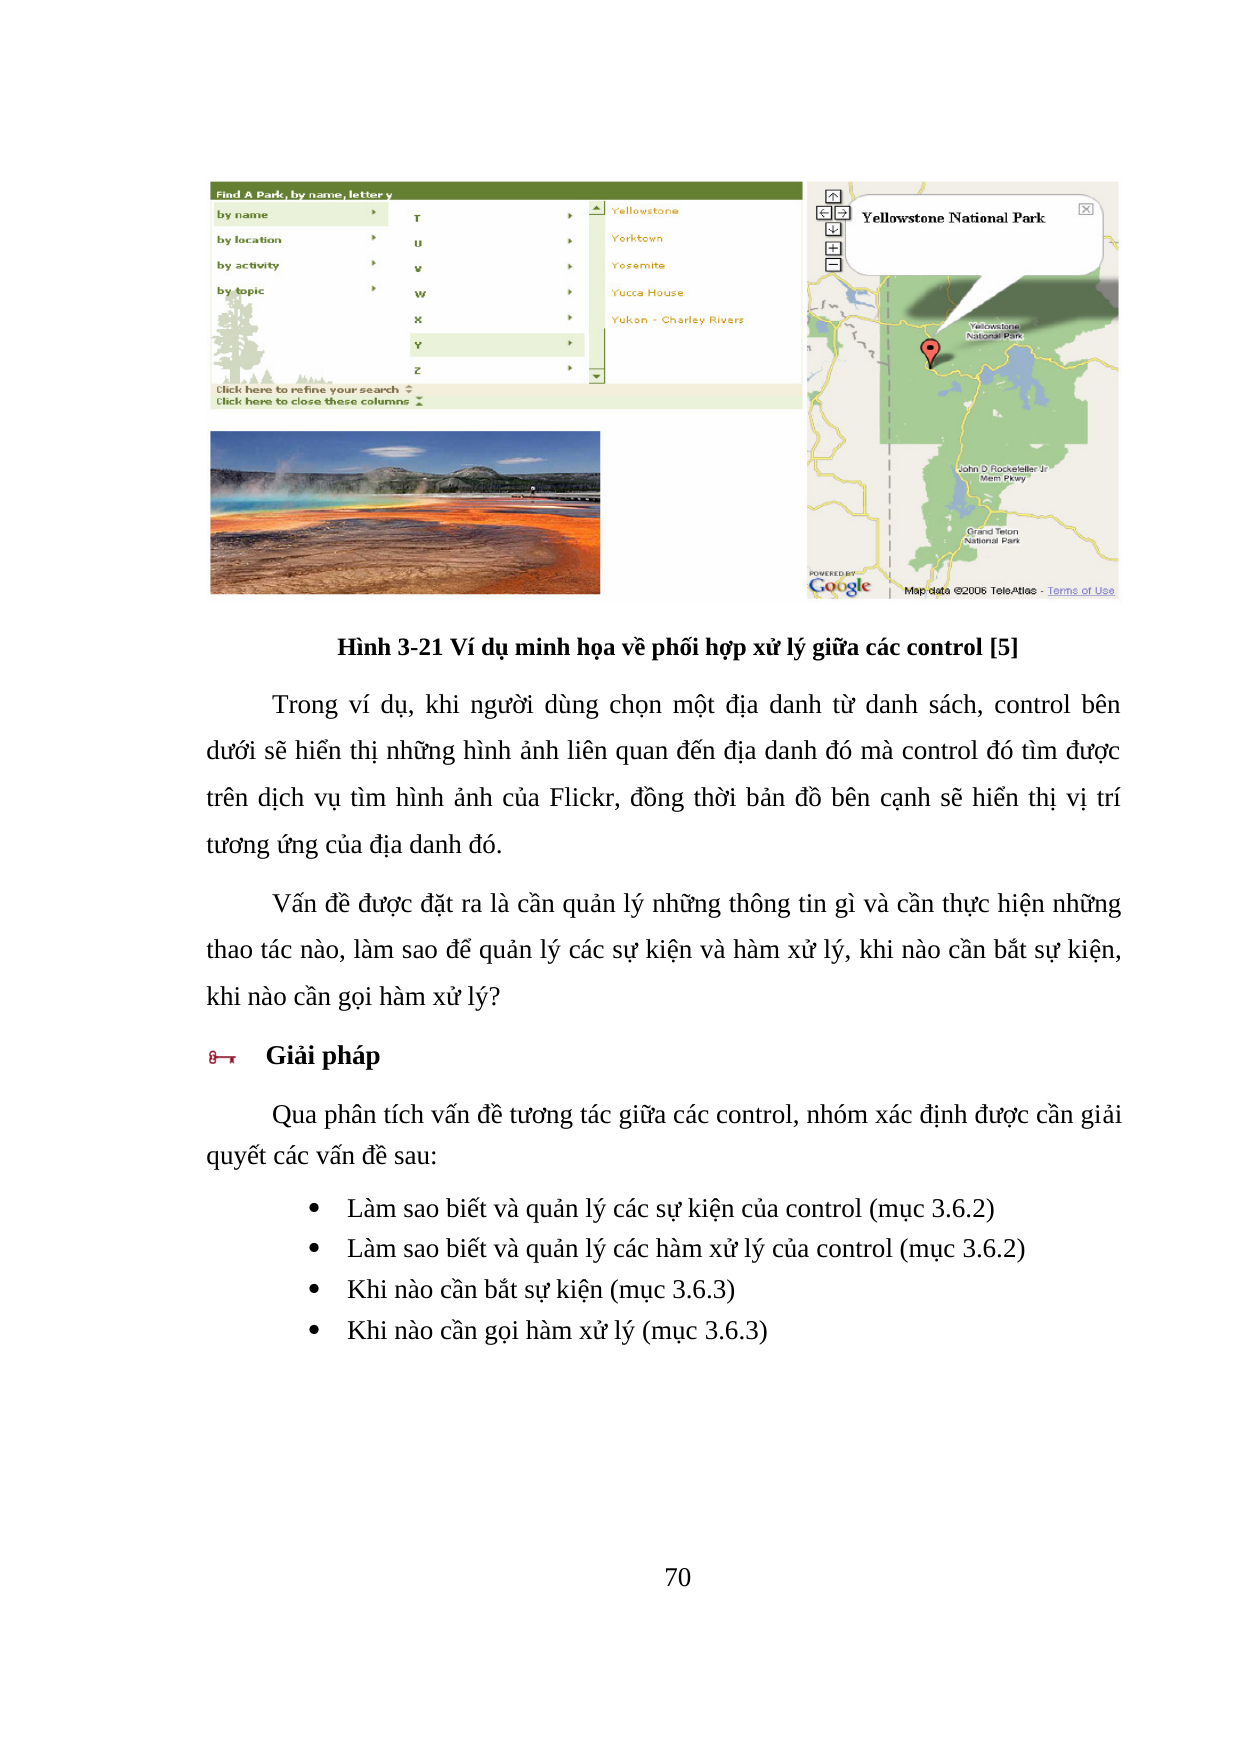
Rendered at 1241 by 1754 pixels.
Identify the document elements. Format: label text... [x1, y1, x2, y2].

list Làm sao biết và quản lý các sự kiện của control (mục 3.6.2) [309, 1192, 1122, 1223]
picture [207, 1048, 237, 1065]
text Vấn đề được đặt ra là cần quản lý những thông tin gì và cần thực hiện những thao tác nào, làm sao để quản lý các sự kiện và hàm xử lý, khi nào cần bắt sự kiện, khi nào cần gọi hàm xử lý? [206, 887, 1122, 1011]
text Qua phân tích vấn đề tương tác giữa các control, nhóm xác định được cần giải quyết các vấn đề sau: [206, 1098, 1122, 1170]
text Trong ví dụ, khi người dùng chọn một địa danh từ danh sách, control bên dưới sẽ hiển thị những hình ảnh liên quan đến địa danh đó mà control đó tìm được trên dịch vụ tìm hình ảnh của Flickr, đồng thời bản đồ bên cạnh sẽ hiển thị vị trí tương ứng của địa danh đó. [206, 688, 1122, 859]
text Giải pháp [206, 1039, 1122, 1071]
list Khi nào cần bắt sự kiện (mục 3.6.3) [309, 1273, 1122, 1304]
list Khi nào cần gọi hàm xử lý (mục 3.6.3) [309, 1314, 1122, 1345]
list Làm sao biết và quản lý các hàm xử lý của control (mục 3.6.2) [309, 1232, 1122, 1264]
picture [206, 177, 1123, 604]
